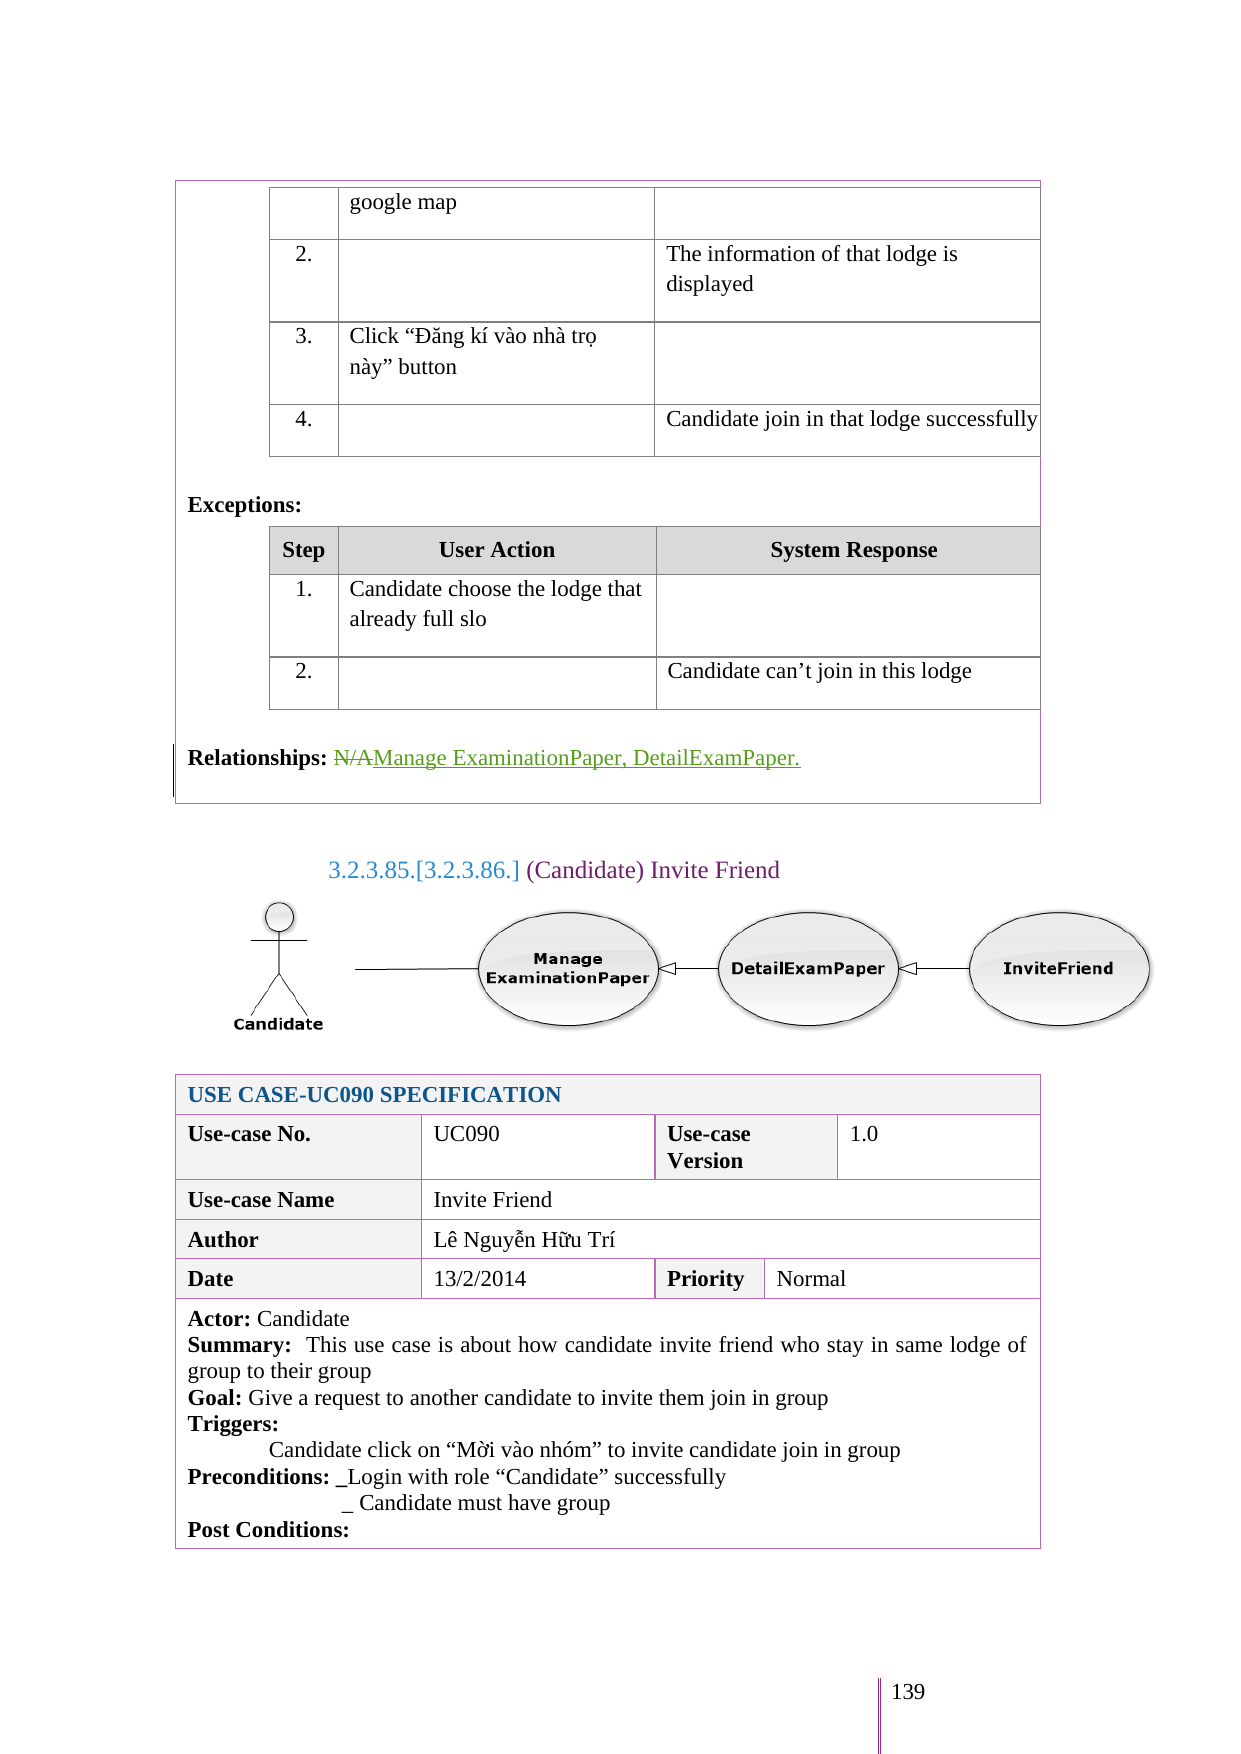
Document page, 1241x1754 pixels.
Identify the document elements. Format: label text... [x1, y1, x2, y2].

table_cell 1.0 [838, 1115, 1040, 1179]
table_header USE CASE-UC090 SPECIFICATION [176, 1075, 1040, 1113]
table_cell Invite Friend [422, 1180, 1040, 1219]
table_cell Lê Nguyễn Hữu Trí [422, 1220, 1040, 1258]
table_cell Use-case Version [656, 1115, 837, 1179]
table_cell 13/2/2014 [422, 1259, 654, 1298]
table_cell Use-case No. [176, 1115, 421, 1179]
table_cell UC090 [422, 1115, 654, 1179]
table_cell Priority [656, 1259, 764, 1298]
table_cell Date [176, 1259, 421, 1298]
picture [187, 888, 1163, 1050]
subtitle (Candidate) Invite Friend [328, 855, 1053, 884]
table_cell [176, 1299, 1040, 1548]
table_cell Use-case Name [176, 1180, 421, 1219]
table_cell Author [176, 1220, 421, 1258]
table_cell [176, 181, 1040, 803]
table_cell Normal [765, 1259, 1040, 1298]
